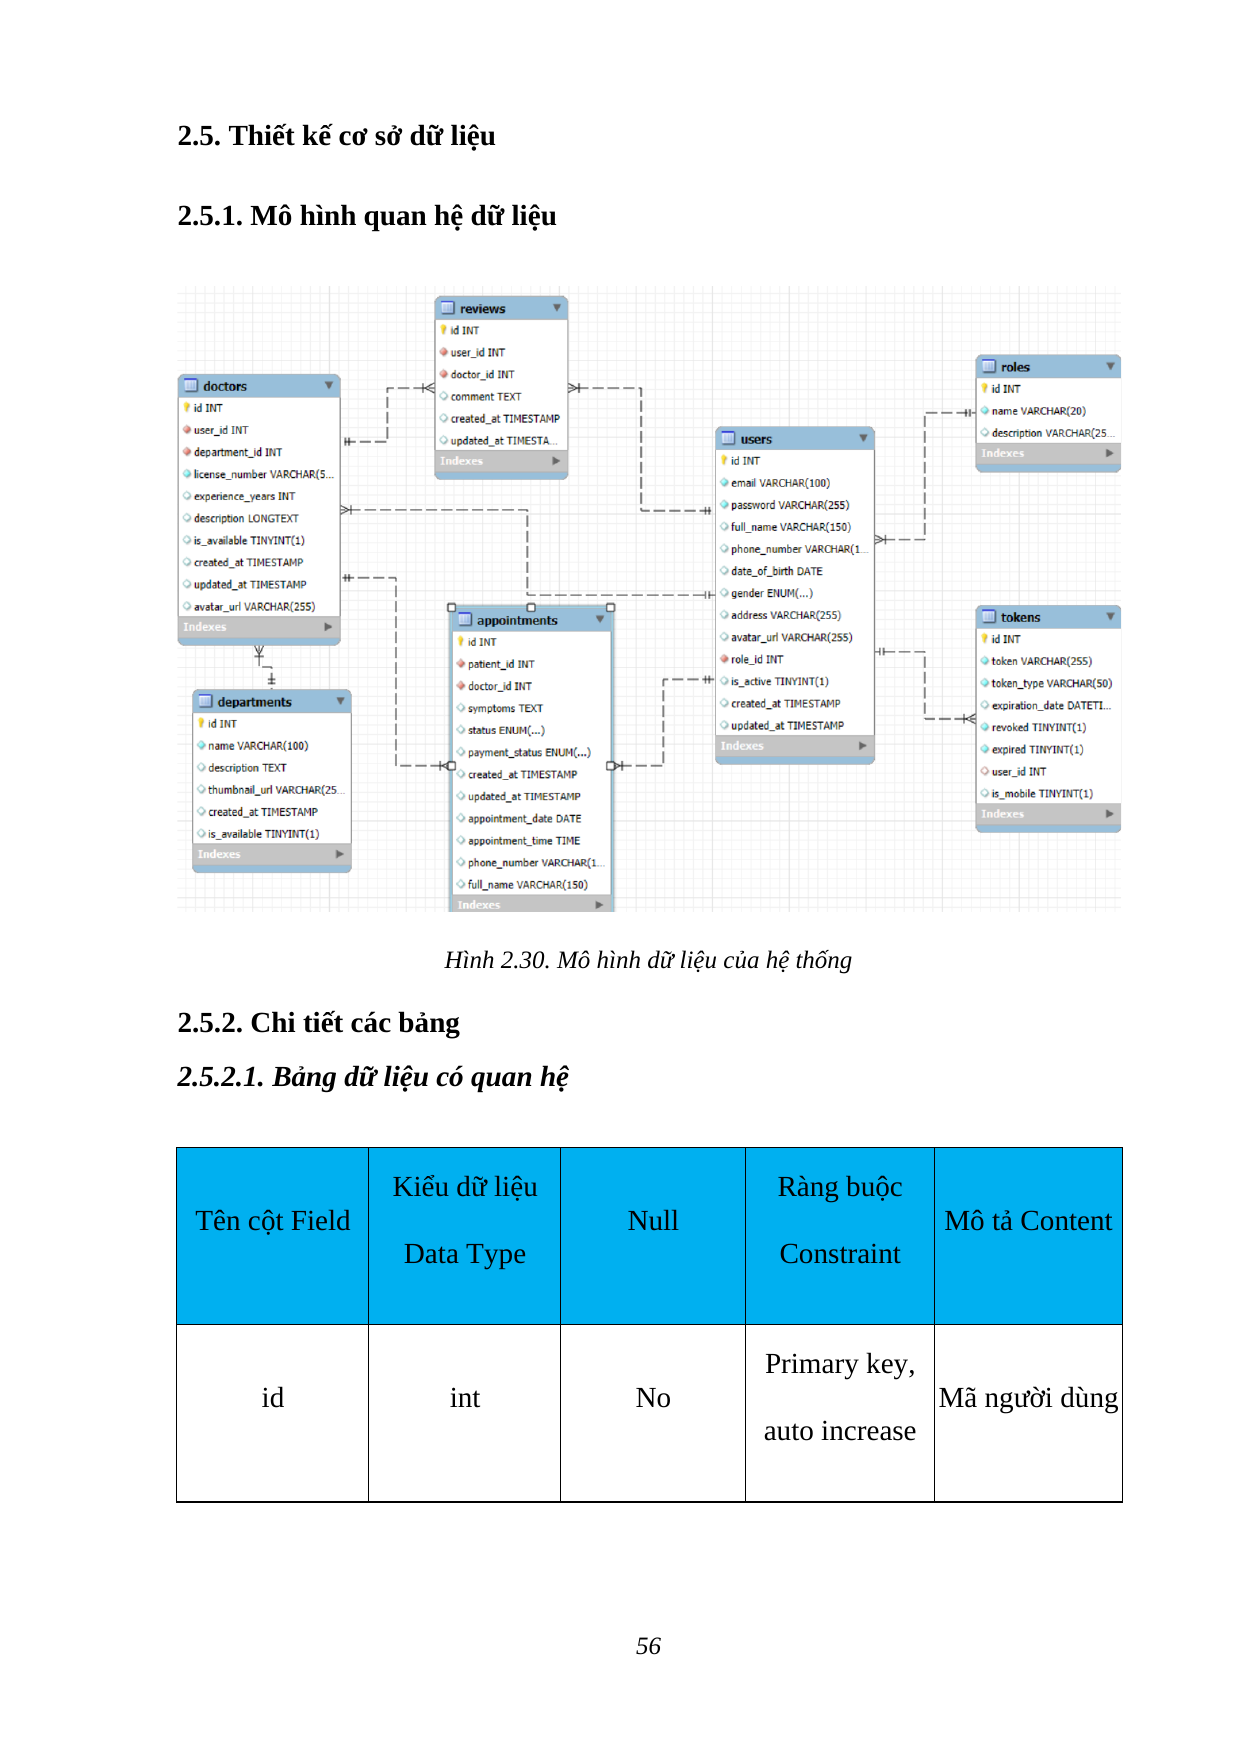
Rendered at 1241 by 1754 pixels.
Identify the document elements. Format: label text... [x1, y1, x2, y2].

subtitle 2.5. Thiết kế cơ sở dữ liệu [177, 118, 1122, 152]
text Hình 2.30. Mô hình dữ liệu của hệ thống [177, 945, 1122, 974]
subtitle 2.5.1. Mô hình quan hệ dữ liệu [177, 198, 1122, 232]
table_header Null [561, 1148, 745, 1324]
table_header Tên cột Field [177, 1148, 368, 1324]
table_header Ràng buộc Constraint [746, 1148, 934, 1324]
subtitle 2.5.2. Chi tiết các bảng [177, 1005, 1122, 1038]
table_cell No [561, 1325, 745, 1501]
table_header Mô tả Content [935, 1148, 1122, 1324]
table_cell int [369, 1325, 560, 1501]
picture [177, 286, 1122, 912]
table_cell id [177, 1325, 368, 1501]
table_cell Primary key, auto increase [746, 1325, 934, 1501]
table_header Kiểu dữ liệu Data Type [369, 1148, 560, 1324]
table_cell Mã người dùng [935, 1325, 1122, 1501]
subtitle 2.5.2.1. Bảng dữ liệu có quan hệ [177, 1059, 1122, 1093]
